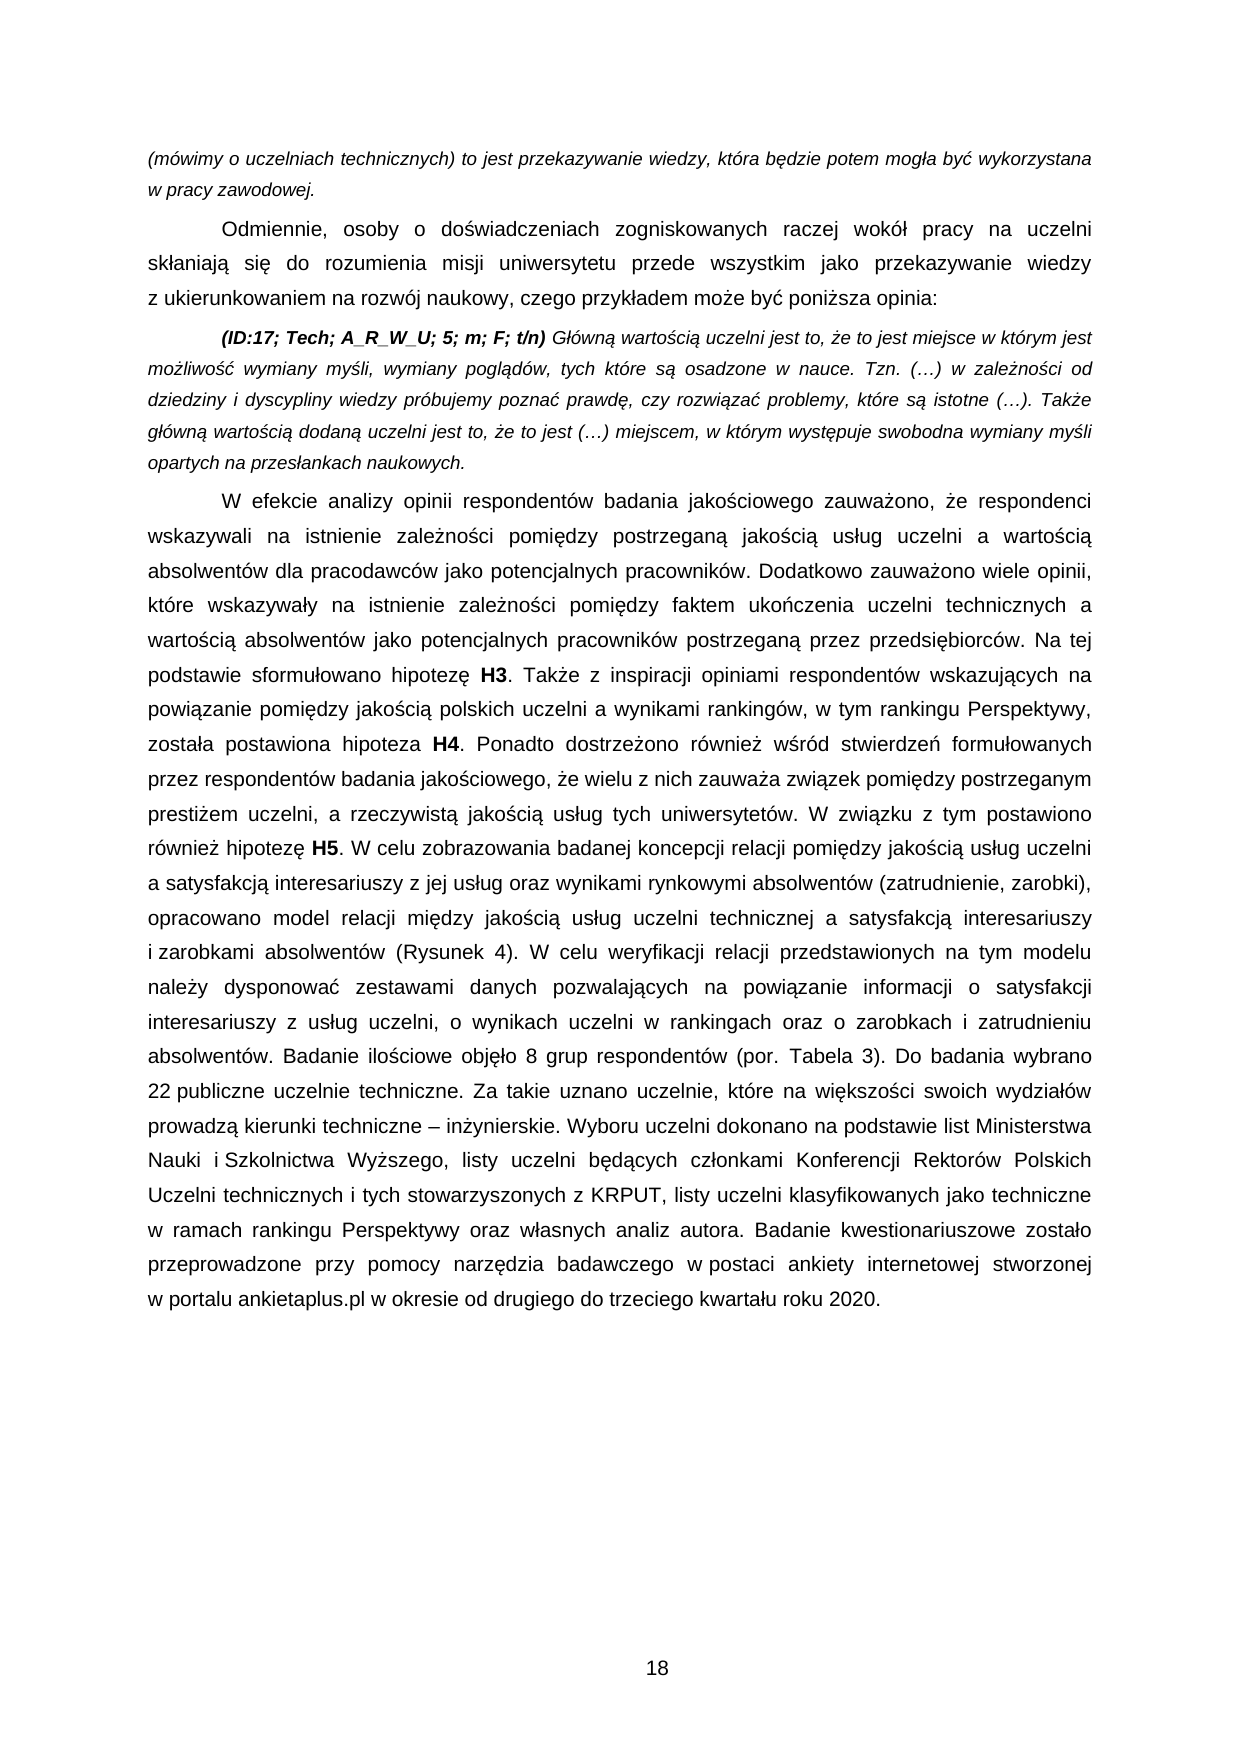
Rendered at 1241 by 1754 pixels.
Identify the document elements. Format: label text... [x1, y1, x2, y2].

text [148, 148, 1093, 200]
text W efekcie analizy opinii respondentów badania jakościowego zauważono, że respondenci wskazywali na istnienie zależności pomiędzy postrzeganą jakością usług uczelni a wartością absolwentów dla pracodawców jako potencjalnych pracowników. Dodatkowo zauważono wiele opinii, które wskazywały na istnienie zależności pomiędzy faktem ukończenia uczelni technicznych a wartością absolwentów jako potencjalnych pracowników postrzeganą przez przedsiębiorców. Na tej podstawie sformułowano hipotezę H3. Także z inspiracji opiniami respondentów wskazujących na powiązanie pomiędzy jakością polskich uczelni a wynikami rankingów, w tym rankingu Perspektywy, została postawiona hipoteza H4. Ponadto dostrzeżono również wśród stwierdzeń formułowanych przez respondentów badania jakościowego, że wielu z nich zauważa związek pomiędzy postrzeganym prestiżem uczelni, a rzeczywistą jakością usług tych uniwersytetów. W związku z tym postawiono również hipotezę H5. W celu zobrazowania badanej koncepcji relacji pomiędzy jakością usług uczelni a satysfakcją interesariuszy z jej usług oraz wynikami rynkowymi absolwentów (zatrudnienie, zarobki), opracowano model relacji między jakością usług uczelni technicznej a satysfakcją interesariuszy i zarobkami absolwentów (Rysunek 4). W celu weryfikacji relacji przedstawionych na tym modelu należy dysponować zestawami danych pozwalających na powiązanie informacji o satysfakcji interesariuszy z usług uczelni, o wynikach uczelni w rankingach oraz o zarobkach i zatrudnieniu absolwentów. Badanie ilościowe objęło 8 grup respondentów (por. Tabela 3). Do badania wybrano 22 publiczne uczelnie techniczne. Za takie uznano uczelnie, które na większości swoich wydziałów prowadzą kierunki techniczne – inżynierskie. Wyboru uczelni dokonano na podstawie list Ministerstwa Nauki i Szkolnictwa Wyższego, listy uczelni będących członkami Konferencji Rektorów Polskich Uczelni technicznych i tych stowarzyszonych z KRPUT, listy uczelni klasyfikowanych jako techniczne w ramach rankingu Perspektywy oraz własnych analiz autora. Badanie kwestionariuszowe zostało przeprowadzone przy pomocy narzędzia badawczego w postaci ankiety internetowej stworzonej w portalu ankietaplus.pl w okresie od drugiego do trzeciego kwartału roku 2020. [148, 489, 1093, 1311]
text Odmiennie, osoby o doświadczeniach zogniskowanych raczej wokół pracy na uczelni skłaniają się do rozumienia misji uniwersytetu przede wszystkim jako przekazywanie wiedzy z ukierunkowaniem na rozwój naukowy, czego przykładem może być poniższa opinia: [148, 216, 1093, 310]
text (ID:17; Tech; A_R_W_U; 5; m; F; t/n) Główną wartością uczelni jest to, że to jest miejsce w którym jest możliwość wymiany myśli, wymiany poglądów, tych które są osadzone w nauce. Tzn. (…) w zależności od dziedziny i dyscypliny wiedzy próbujemy poznać prawdę, czy rozwiązać problemy, które są istotne (…). Także główną wartością dodaną uczelni jest to, że to jest (…) miejscem, w którym występuje swobodna wymiany myśli opartych na przesłankach naukowych. [148, 327, 1093, 473]
